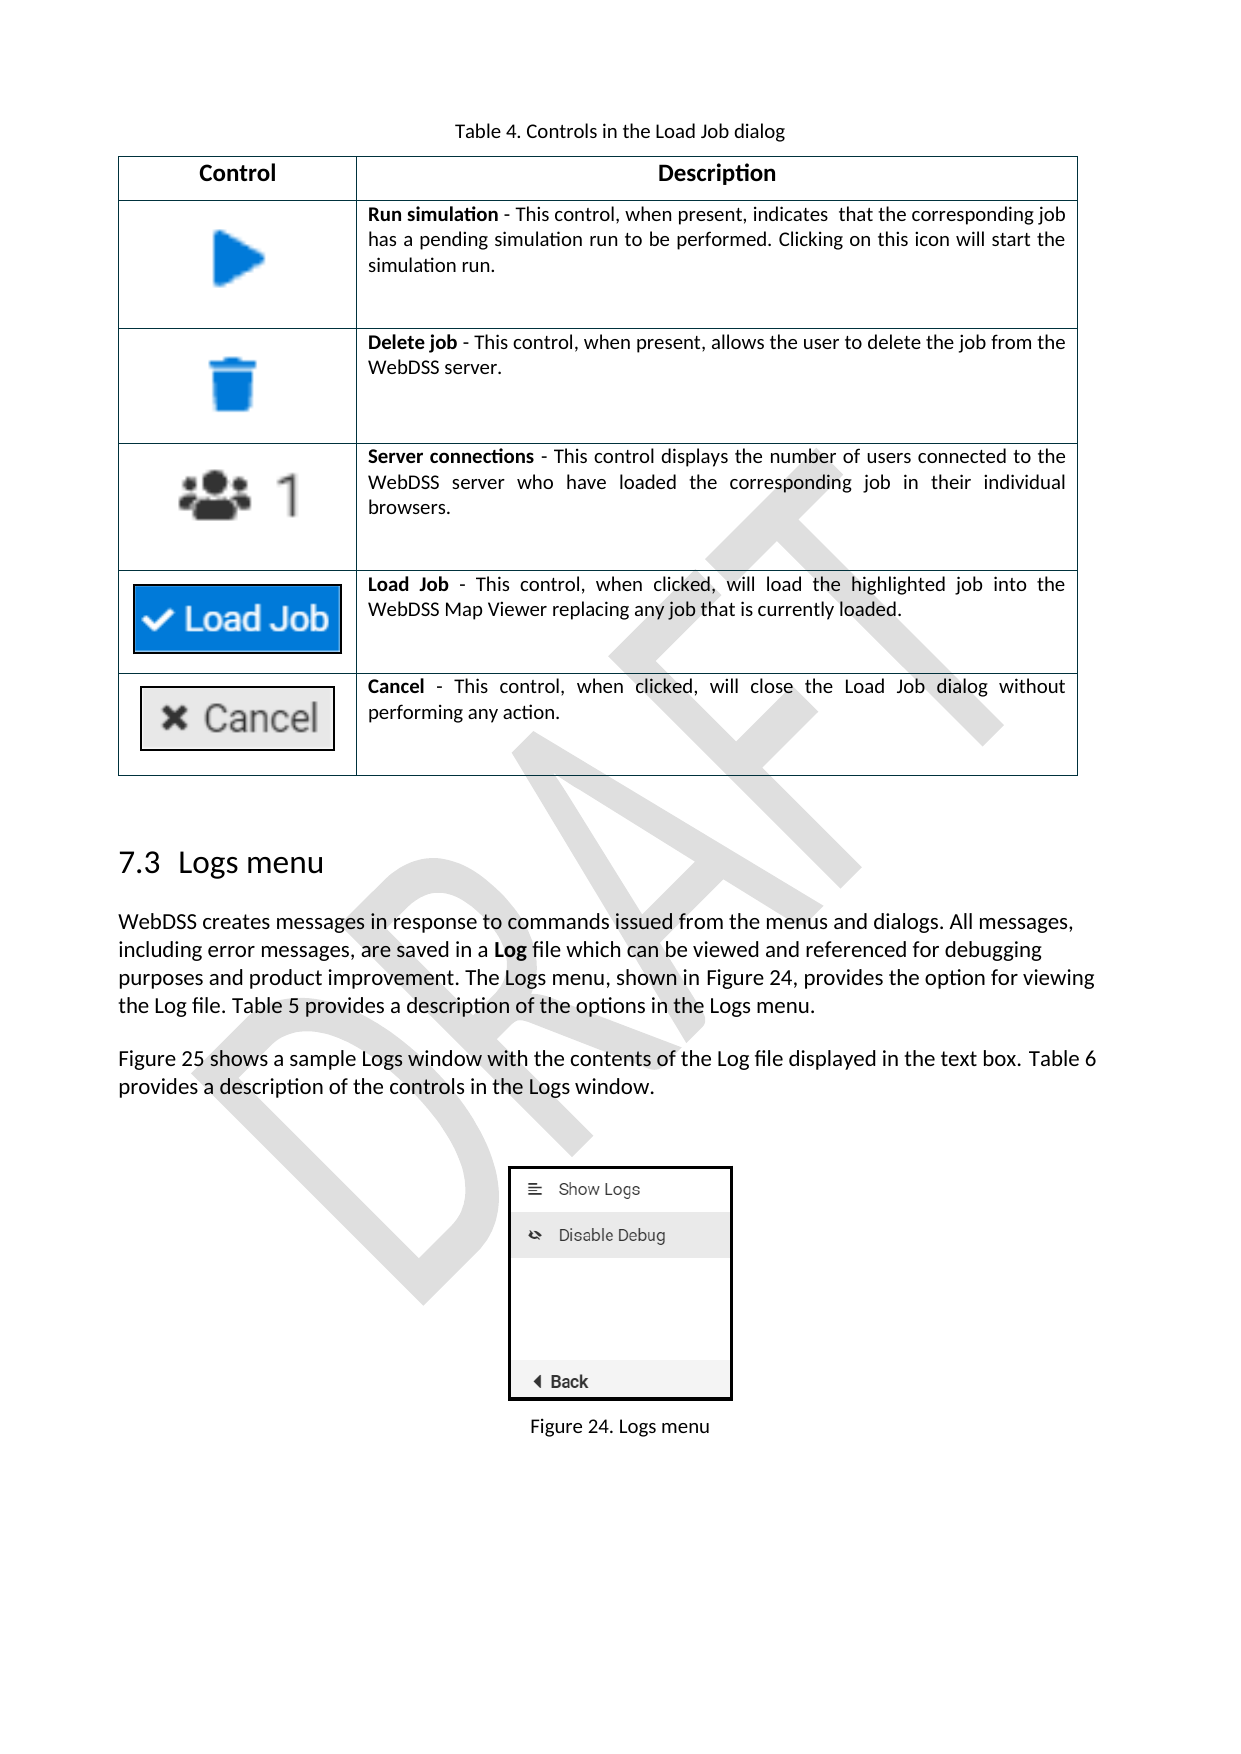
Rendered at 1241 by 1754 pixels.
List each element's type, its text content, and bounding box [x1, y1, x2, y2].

table_cell Load Job - This control, when clicked, will load the highlighted job into the WebDSS Map Viewer replacing any job that is currently loaded. [357, 571, 1077, 672]
table_header Control [119, 157, 356, 200]
text Figure 25 shows a sample Logs window with the contents of the Log file displayed in the text box. Table 6 provides a description of the controls in the Logs window. [118, 1044, 1122, 1100]
table_header Description [357, 157, 1077, 200]
text Figure . Logs menu [118, 1413, 1122, 1438]
text WebDSS creates messages in response to commands issued from the menus and dialogs. All messages, including error messages, are saved in a Log file which can be viewed and referenced for debugging purposes and product improvement. The Logs menu, shown in Figure 24, provides the option for viewing the Log file. Table 5 provides a description of the options in the Logs menu. [118, 907, 1122, 1019]
table_cell [119, 444, 356, 570]
table_cell Server connections - This control displays the number of users connected to the WebDSS server who have loaded the corresponding job in their individual browsers. [357, 444, 1077, 570]
text Table . Controls in the Load Job dialog [118, 118, 1122, 143]
table_cell Cancel - This control, when clicked, will close the Load Job dialog without performing any action. [357, 674, 1077, 775]
table_cell Delete job - This control, when present, allows the user to delete the job from the WebDSS server. [357, 329, 1077, 442]
table_cell [119, 571, 356, 672]
table_cell [119, 201, 356, 328]
table_cell [119, 674, 356, 775]
table_cell Run simulation - This control, when present, indicates that the corresponding job has a pending simulation run to be performed. Clicking on this icon will start the simulation run. [357, 201, 1077, 328]
table_cell [119, 329, 356, 442]
subtitle Logs menu [118, 841, 1122, 882]
